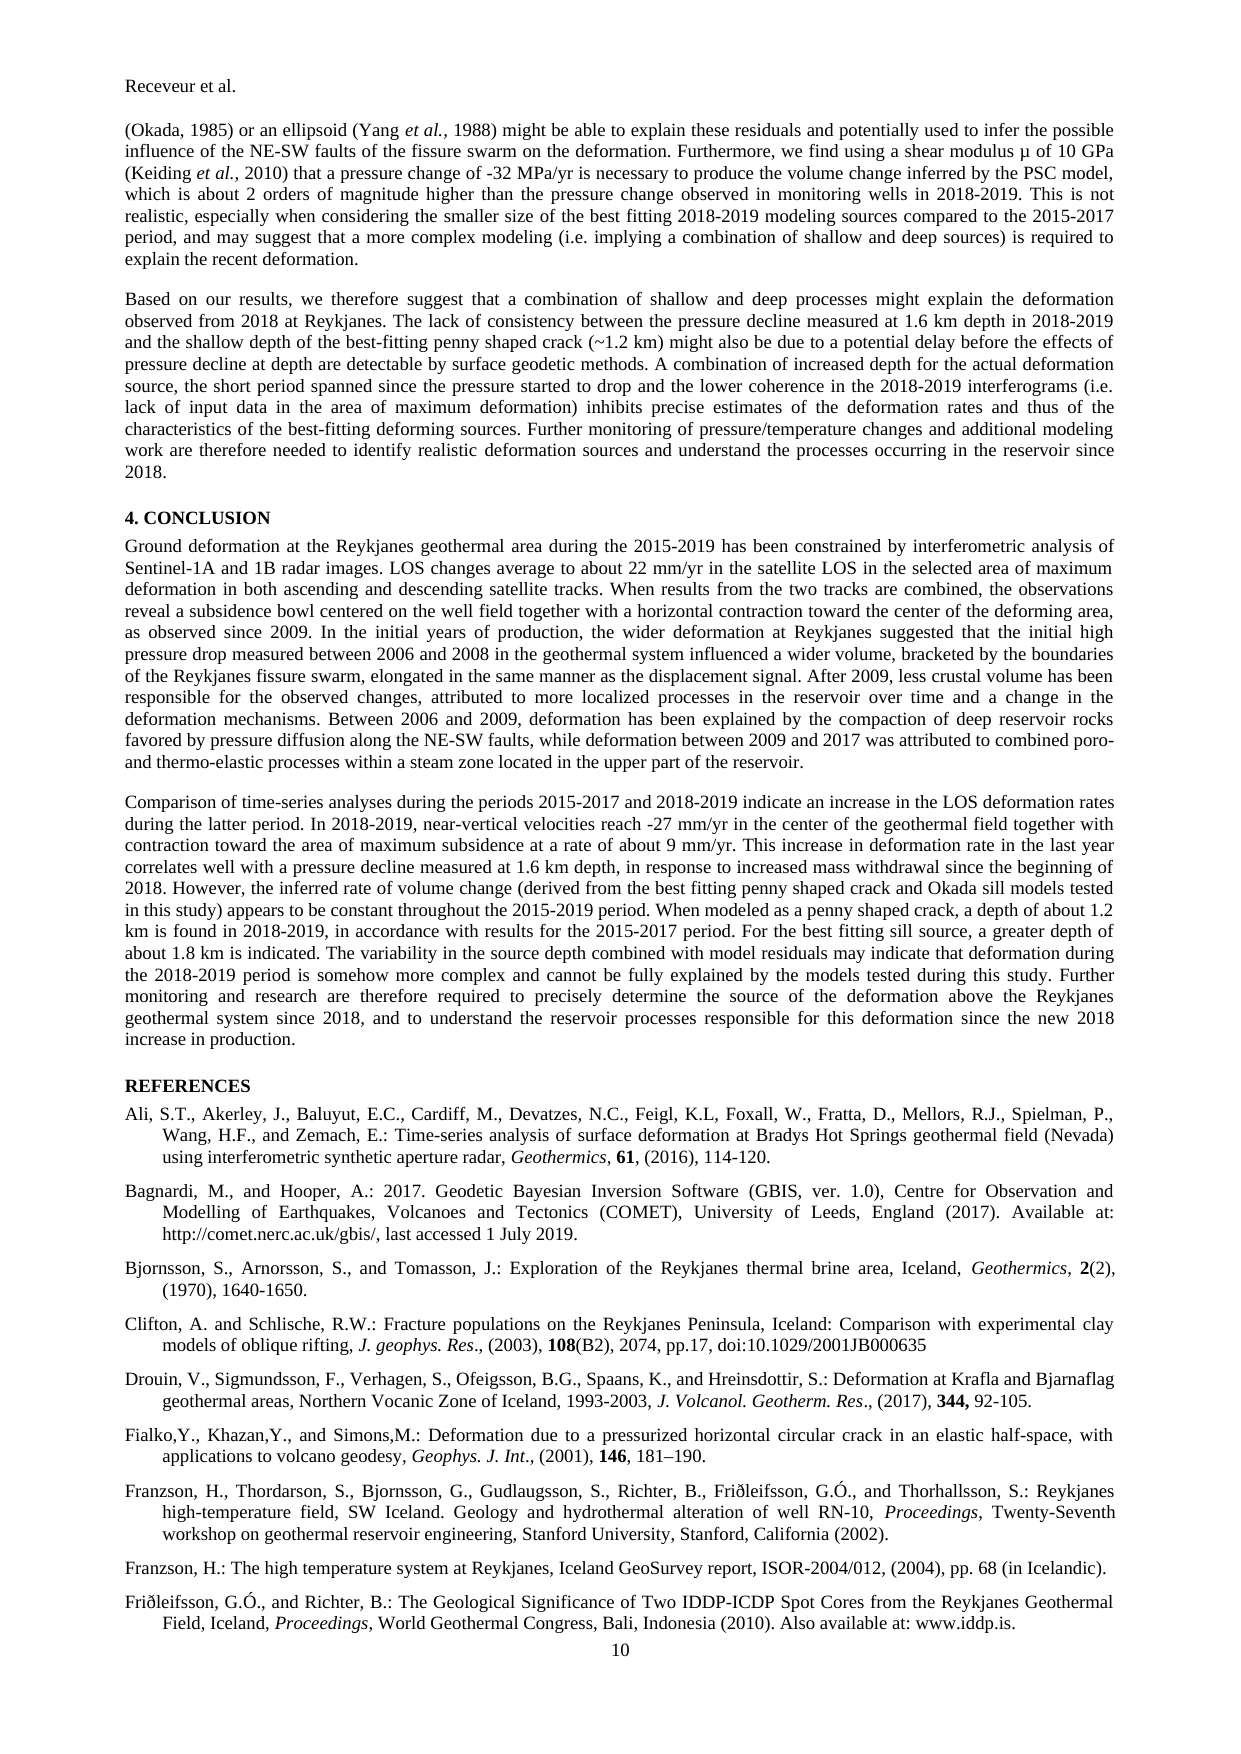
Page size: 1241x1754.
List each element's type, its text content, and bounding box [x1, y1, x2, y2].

subtitle References [124, 1075, 1116, 1096]
text Bjornsson, S., Arnorsson, S., and Tomasson, J.: Exploration of the Reykjanes thermal brine area, Iceland, Geothermics, 2(2), (1970), 1640-1650. [124, 1257, 1116, 1300]
text Franzson, H., Thordarson, S., Bjornsson, G., Gudlaugsson, S., Richter, B., Friðleifsson, G.Ó., and Thorhallsson, S.: Reykjanes high-temperature field, SW Iceland. Geology and hydrothermal alteration of well RN-10, Proceedings, Twenty-Seventh workshop on geothermal reservoir engineering, Stanford University, Stanford, California (2002). [124, 1479, 1116, 1544]
text Ground deformation at the Reykjanes geothermal area during the 2015-2019 has been constrained by interferometric analysis of Sentinel-1A and 1B radar images. LOS changes average to about 22 mm/yr in the satellite LOS in the selected area of maximum deformation in both ascending and descending satellite tracks. When results from the two tracks are combined, the observations reveal a subsidence bowl centered on the well field together with a horizontal contraction toward the center of the deforming area, as observed since 2009. In the initial years of production, the wider deformation at Reykjanes suggested that the initial high pressure drop measured between 2006 and 2008 in the geothermal system influenced a wider volume, bracketed by the boundaries of the Reykjanes fissure swarm, elongated in the same manner as the displacement signal. After 2009, less crustal volume has been responsible for the observed changes, attributed to more localized processes in the reservoir over time and a change in the deformation mechanisms. Between 2006 and 2009, deformation has been explained by the compaction of deep reservoir rocks favored by pressure diffusion along the NE-SW faults, while deformation between 2009 and 2017 was attributed to combined poro- and thermo-elastic processes within a steam zone located in the upper part of the reservoir. [124, 535, 1116, 772]
text Bagnardi, M., and Hooper, A.: 2017. Geodetic Bayesian Inversion Software (GBIS, ver. 1.0), Centre for Observation and Modelling of Earthquakes, Volcanoes and Tectonics (COMET), University of Leeds, England (2017). Available at: http://comet.nerc.ac.uk/gbis/, last accessed 1 July 2019. [124, 1180, 1116, 1244]
text Drouin, V., Sigmundsson, F., Verhagen, S., Ofeigsson, B.G., Spaans, K., and Hreinsdottir, S.: Deformation at Krafla and Bjarnaflag geothermal areas, Northern Vocanic Zone of Iceland, 1993-2003, J. Volcanol. Geotherm. Res., (2017), 344, 92-105. [124, 1368, 1116, 1411]
text Clifton, A. and Schlische, R.W.: Fracture populations on the Reykjanes Peninsula, Iceland: Comparison with experimental clay models of oblique rifting, J. geophys. Res., (2003), 108(B2), 2074, pp.17, doi:10.1029/2001JB000635 [124, 1313, 1116, 1356]
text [124, 118, 1116, 269]
text Ali, S.T., Akerley, J., Baluyut, E.C., Cardiff, M., Devatzes, N.C., Feigl, K.L, Foxall, W., Fratta, D., Mellors, R.J., Spielman, P., Wang, H.F., and Zemach, E.: Time-series analysis of surface deformation at Bradys Hot Springs geothermal field (Nevada) using interferometric synthetic aperture radar, Geothermics, 61, (2016), 114-120. [124, 1103, 1116, 1167]
text Friðleifsson, G.Ó., and Richter, B.: The Geological Significance of Two IDDP-ICDP Spot Cores from the Reykjanes Geothermal Field, Iceland, Proceedings, World Geothermal Congress, Bali, Indonesia (2010). Also available at: www.iddp.is. [124, 1591, 1116, 1634]
subtitle 4. CONCLUSION [124, 507, 1116, 529]
text Comparison of time-series analyses during the periods 2015-2017 and 2018-2019 indicate an increase in the LOS deformation rates during the latter period. In 2018-2019, near-vertical velocities reach -27 mm/yr in the center of the geothermal field together with contraction toward the area of maximum subsidence at a rate of about 9 mm/yr. This increase in deformation rate in the last year correlates well with a pressure decline measured at 1.6 km depth, in response to increased mass withdrawal since the beginning of 2018. However, the inferred rate of volume change (derived from the best fitting penny shaped crack and Okada sill models tested in this study) appears to be constant throughout the 2015-2019 period. When modeled as a penny shaped crack, a depth of about 1.2 km is found in 2018-2019, in accordance with results for the 2015-2017 period. For the best fitting sill source, a greater depth of about 1.8 km is indicated. The variability in the source depth combined with model residuals may indicate that deformation during the 2018-2019 period is somehow more complex and cannot be fully explained by the models tested during this study. Further monitoring and research are therefore required to precisely determine the source of the deformation above the Reykjanes geothermal system since 2018, and to understand the reservoir processes responsible for this deformation since the new 2018 increase in production. [124, 791, 1116, 1050]
text Based on our results, we therefore suggest that a combination of shallow and deep processes might explain the deformation observed from 2018 at Reykjanes. The lack of consistency between the pressure decline measured at 1.6 km depth in 2018-2019 and the shallow depth of the best-fitting penny shaped crack (~1.2 km) might also be due to a potential delay before the effects of pressure decline at depth are detectable by surface geodetic methods. A combination of increased depth for the actual deformation source, the short period spanned since the pressure started to drop and the lower coherence in the 2018-2019 interferograms (i.e. lack of input data in the area of maximum deformation) inhibits precise estimates of the deformation rates and thus of the characteristics of the best-fitting deforming sources. Further monitoring of pressure/temperature changes and additional modeling work are therefore needed to identify realistic deformation sources and understand the processes occurring in the reservoir since 2018. [124, 288, 1116, 482]
text Fialko,Y., Khazan,Y., and Simons,M.: Deformation due to a pressurized horizontal circular crack in an elastic half-space, with applications to volcano geodesy, Geophys. J. Int., (2001), 146, 181–190. [124, 1424, 1116, 1467]
text Franzson, H.: The high temperature system at Reykjanes, Iceland GeoSurvey report, ISOR-2004/012, (2004), pp. 68 (in Icelandic). [124, 1557, 1116, 1578]
